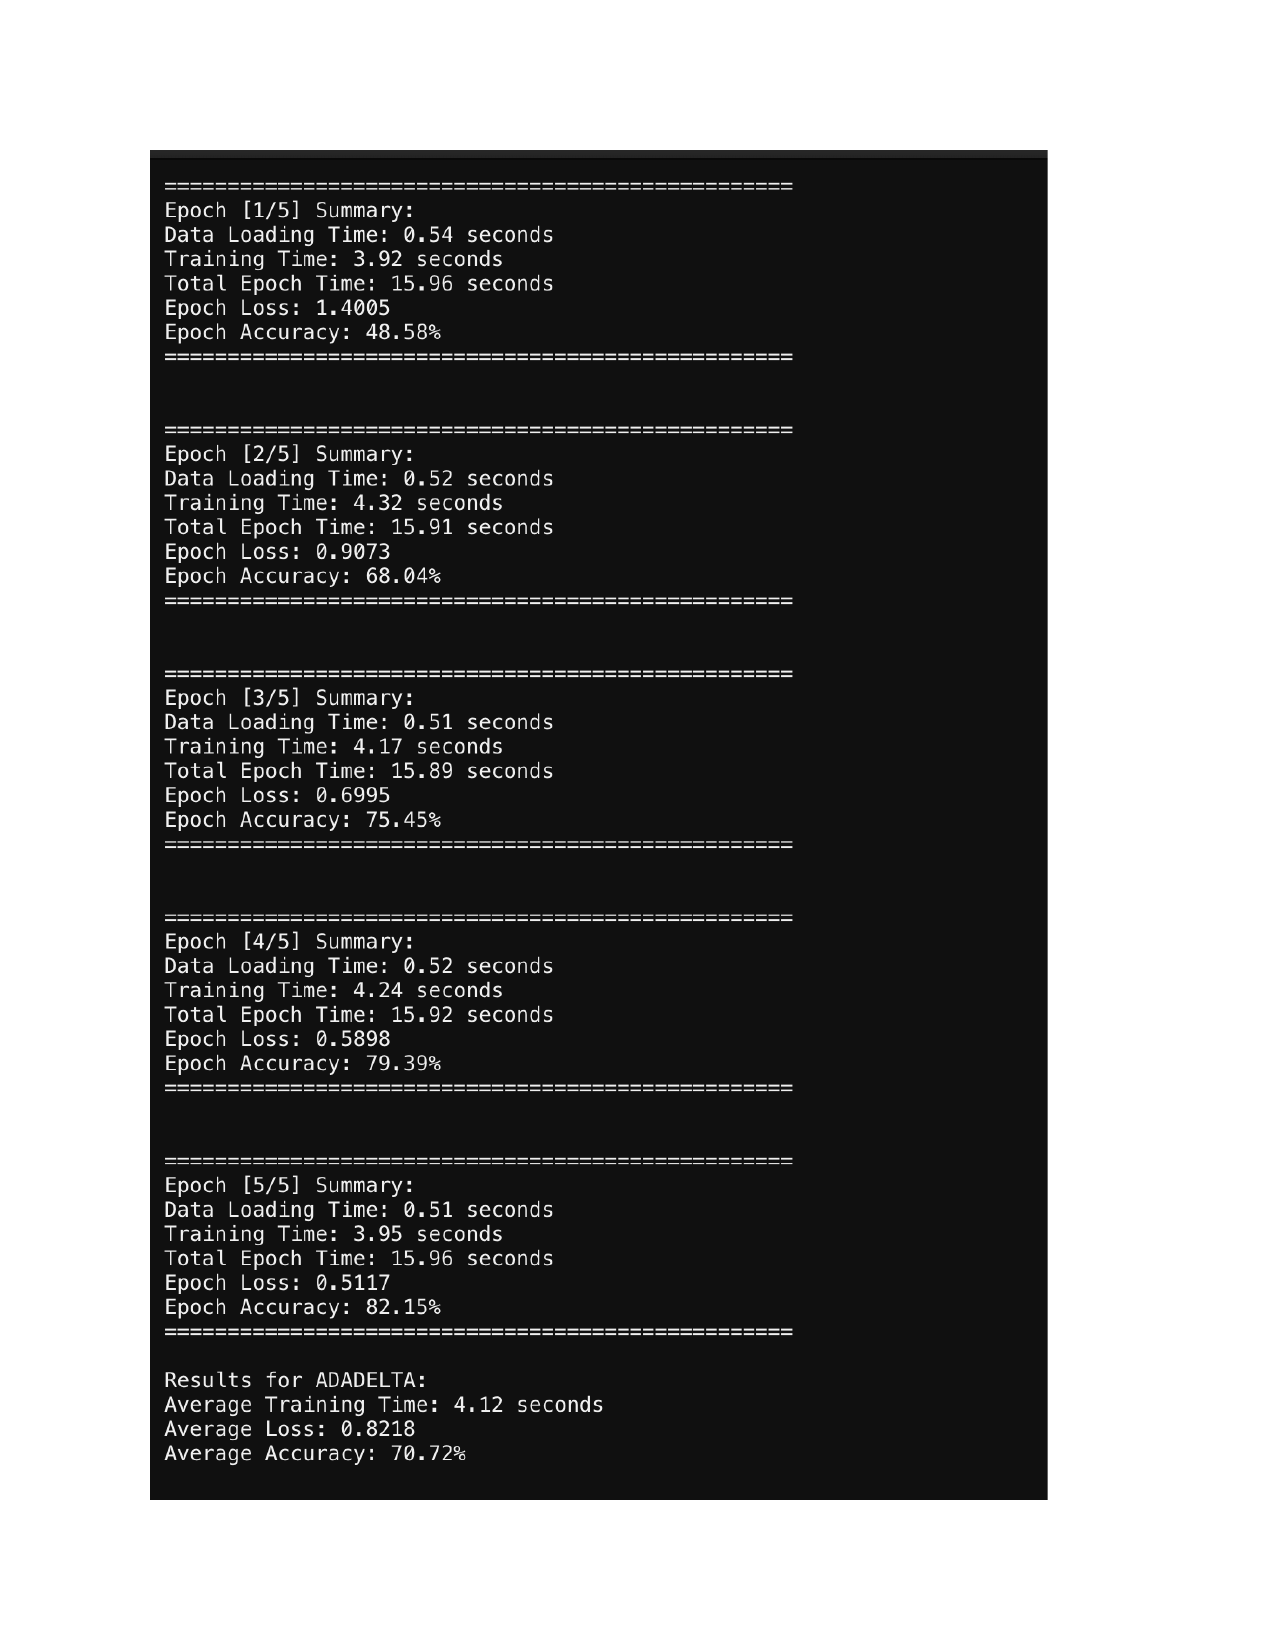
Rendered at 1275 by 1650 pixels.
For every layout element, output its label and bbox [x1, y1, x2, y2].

picture [150, 150, 1048, 1500]
